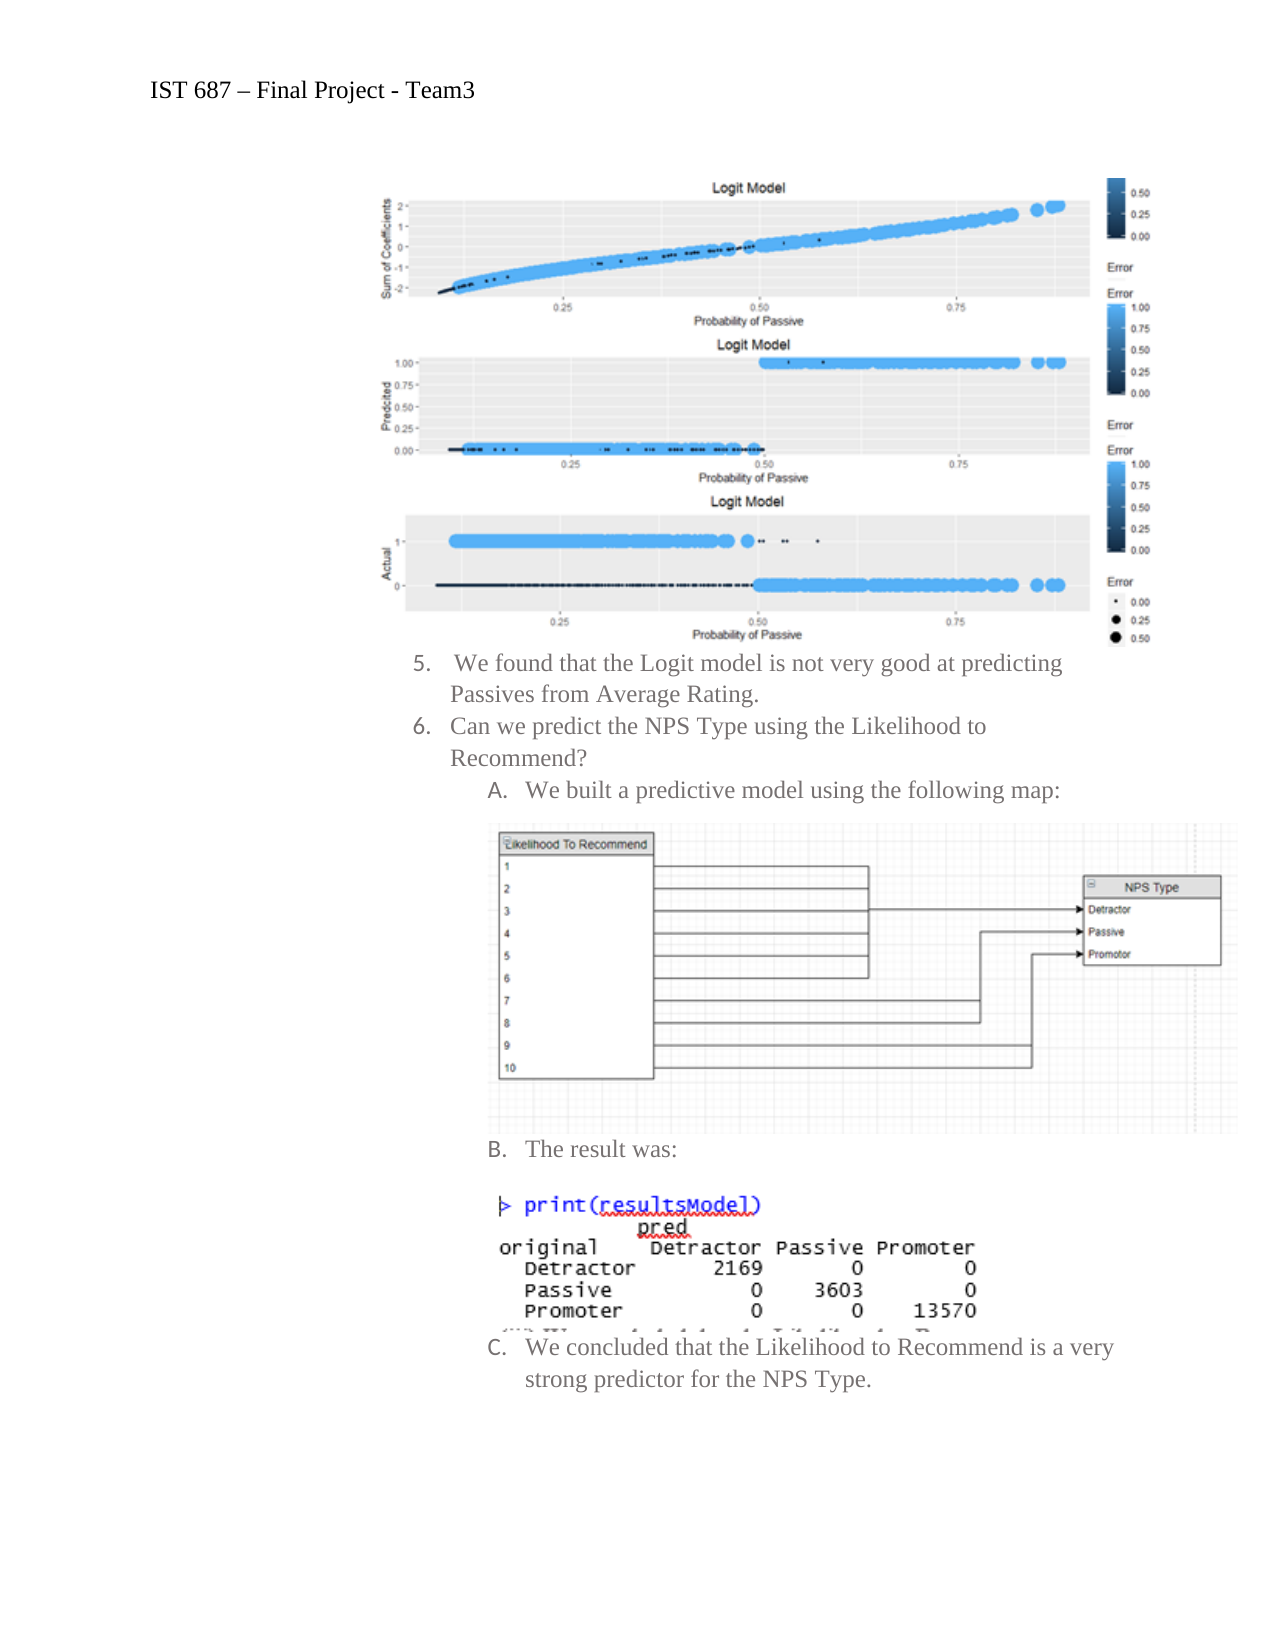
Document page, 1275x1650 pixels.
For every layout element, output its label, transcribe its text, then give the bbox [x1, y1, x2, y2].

list The result was: [487, 1134, 1125, 1164]
picture [487, 1182, 991, 1332]
list We found that the Logit model is not very good at predicting Passives from Average Rating. [412, 647, 1125, 708]
picture [375, 178, 1161, 647]
list We built a predictive model using the following map: [487, 774, 1125, 805]
list Can we predict the NPS Type using the Likelihood to Recommend? [412, 711, 1125, 772]
list We concluded that the Likelihood to Recommend is a very strong predictor for the NPS Type. [487, 1331, 1125, 1393]
picture [487, 823, 1238, 1134]
